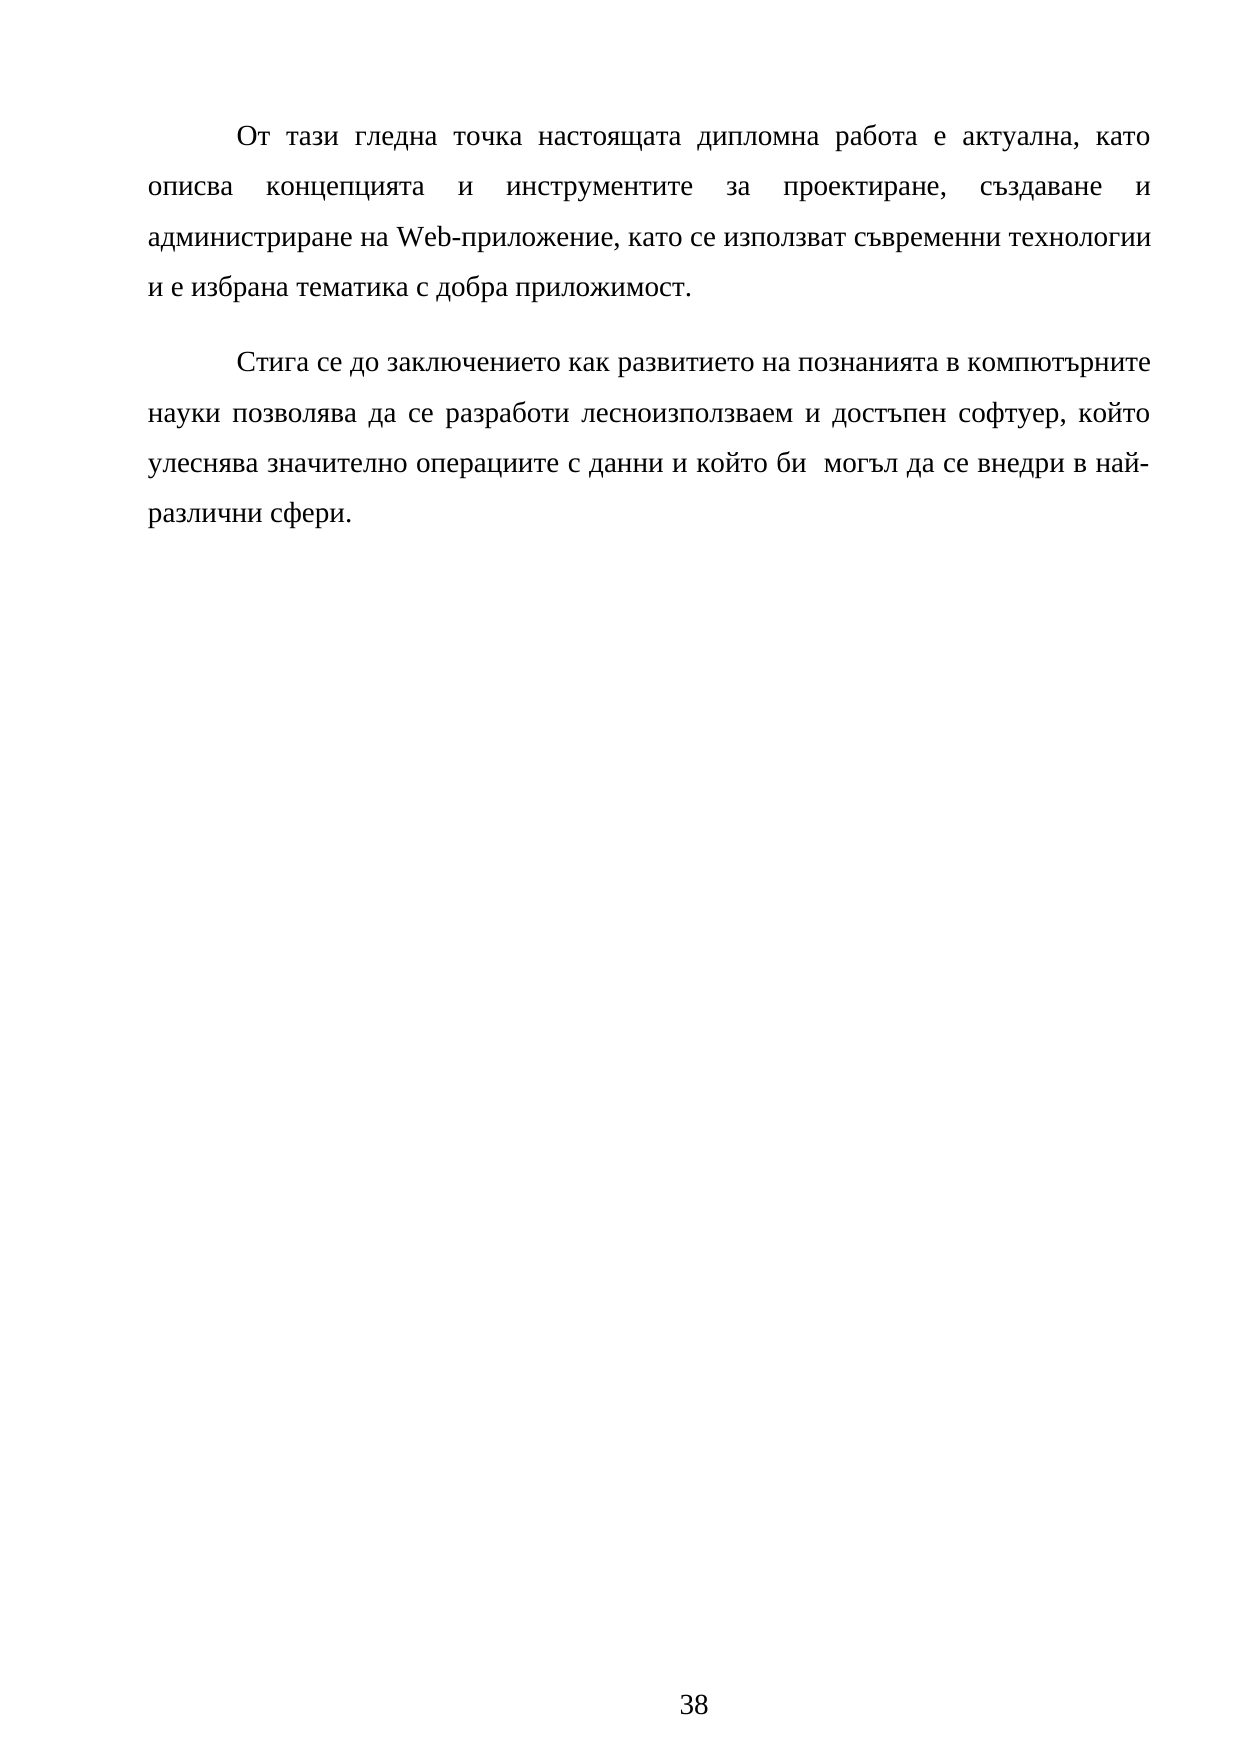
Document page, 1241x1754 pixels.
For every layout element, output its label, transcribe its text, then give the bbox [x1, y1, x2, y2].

text От тази гледна точка настоящата дипломна работа е актуална, като описва концепцията и инструментите за проектиране, създаване и администриране на Web-приложение, като се използват съвременни технологии и е избрана тематика с добра приложимост. [148, 118, 1152, 303]
text Стига се до заключението как развитието на познанията в компютърните науки позволява да се разработи лесноизползваем и достъпен софтуер, който улеснява значително операциите с данни и който би могъл да се внедри в най-различни сфери. [148, 344, 1152, 529]
